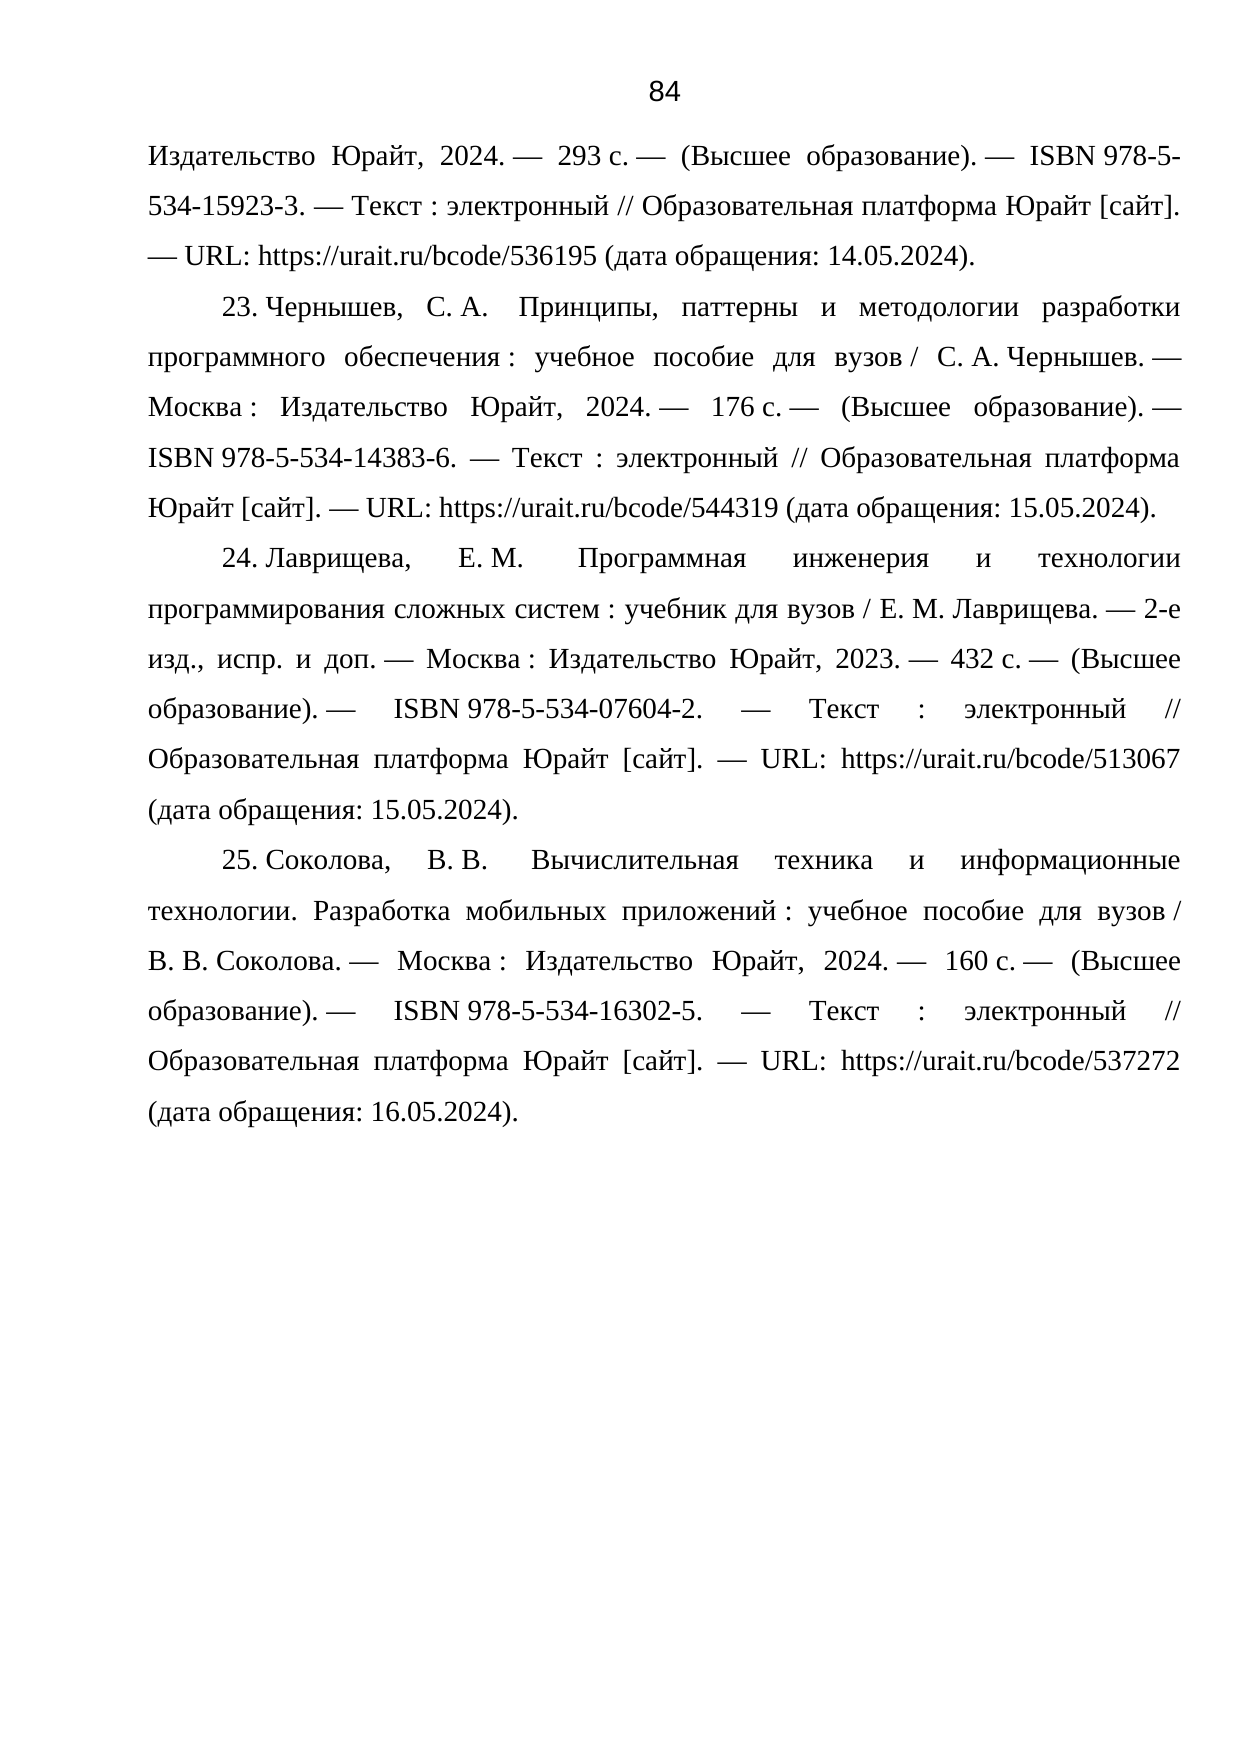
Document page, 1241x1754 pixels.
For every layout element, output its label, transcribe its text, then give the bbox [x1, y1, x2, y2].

list Соколова, В. В. Вычислительная техника и информационные технологии. Разработка мобильных приложений : учебное пособие для вузов / В. В. Соколова. — Москва : Издательство Юрайт, 2024. — 160 с. — (Высшее образование). — ISBN 978-5-534-16302-5. — Текст : электронный // Образовательная платформа Юрайт [сайт]. — URL: https://urait.ru/bcode/537272 (дата обращения: 16.05.2024). [148, 842, 1181, 1127]
list Лаврищева, Е. М. Программная инженерия и технологии программирования сложных систем : учебник для вузов / Е. М. Лаврищева. — 2-е изд., испр. и доп. — Москва : Издательство Юрайт, 2023. — 432 с. — (Высшее образование). — ISBN 978-5-534-07604-2. — Текст : электронный // Образовательная платформа Юрайт [сайт]. — URL: https://urait.ru/bcode/513067 (дата обращения: 15.05.2024). [148, 540, 1181, 826]
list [148, 138, 1181, 272]
list Чернышев, С. А. Принципы, паттерны и методологии разработки программного обеспечения : учебное пособие для вузов / С. А. Чернышев. — Москва : Издательство Юрайт, 2024. — 176 с. — (Высшее образование). — ISBN 978-5-534-14383-6. — Текст : электронный // Образовательная платформа Юрайт [сайт]. — URL: https://urait.ru/bcode/544319 (дата обращения: 15.05.2024). [148, 289, 1181, 524]
